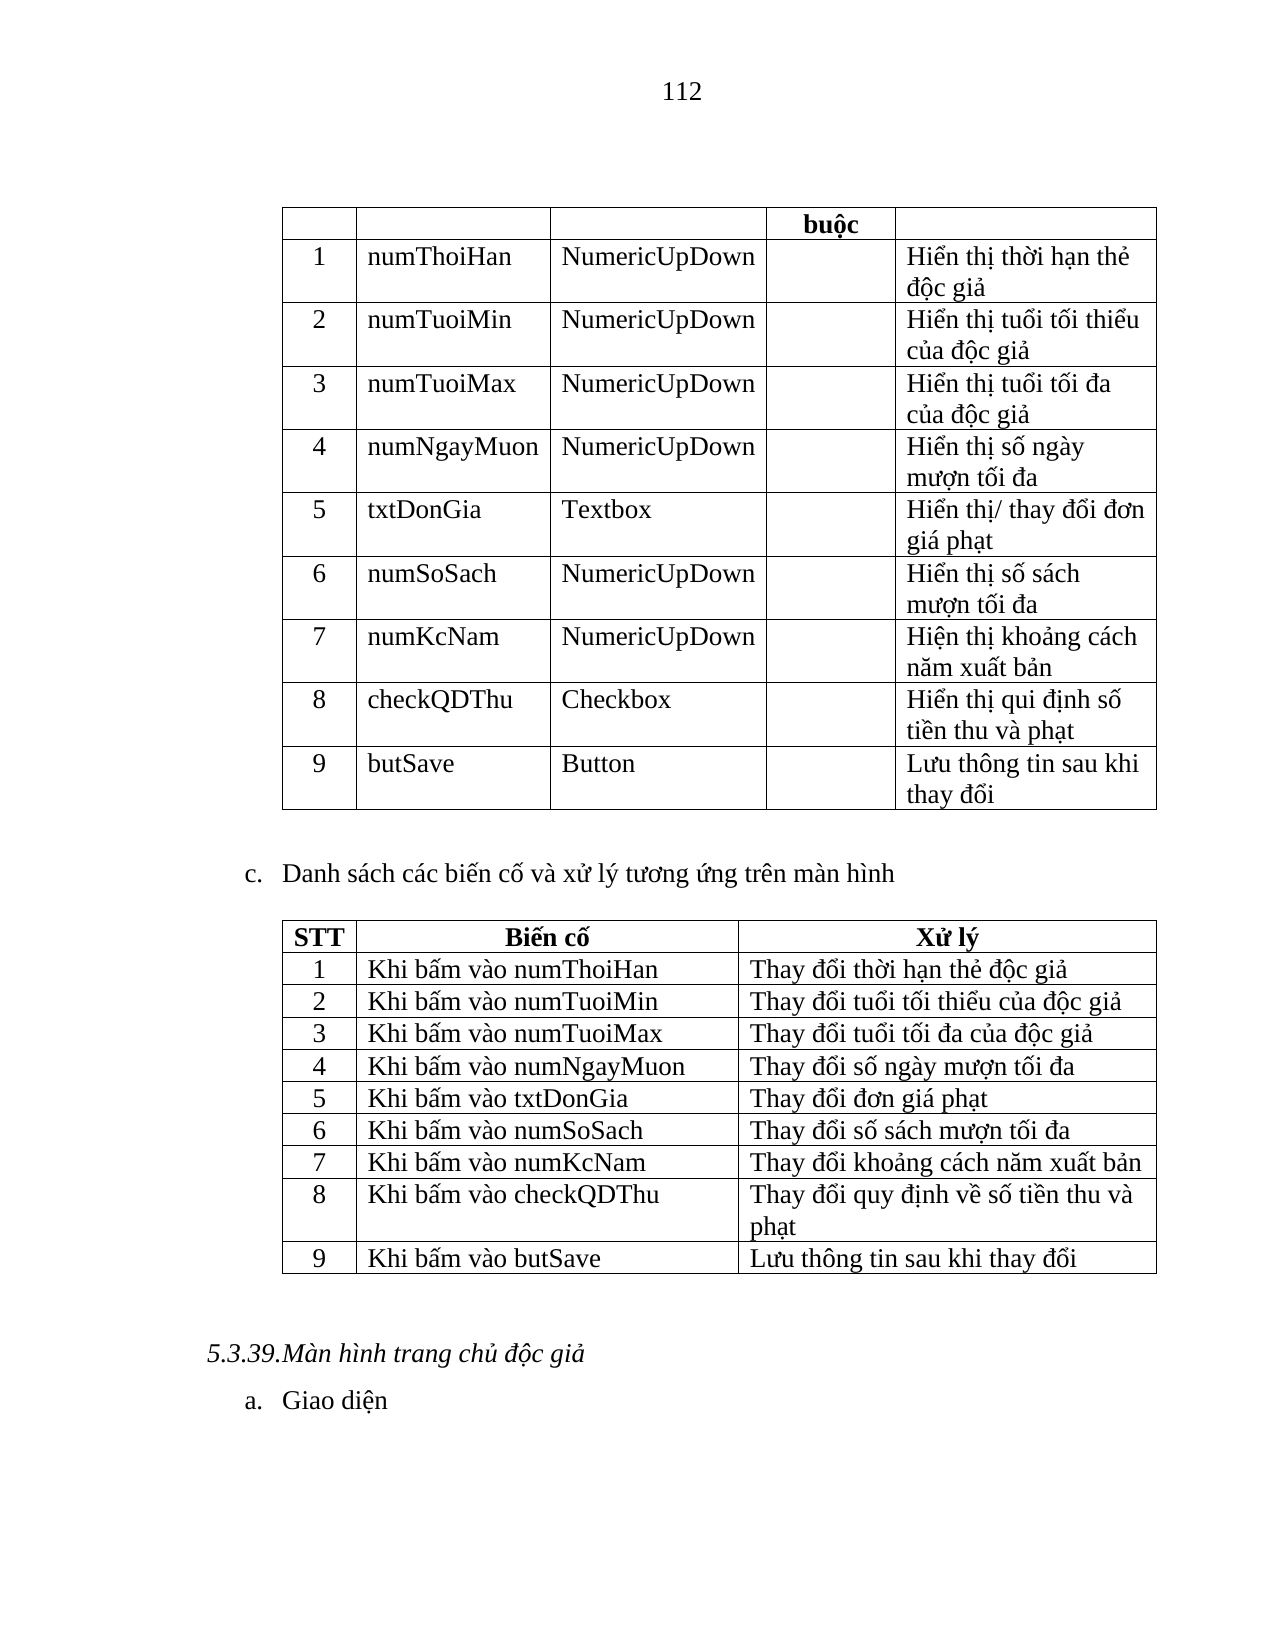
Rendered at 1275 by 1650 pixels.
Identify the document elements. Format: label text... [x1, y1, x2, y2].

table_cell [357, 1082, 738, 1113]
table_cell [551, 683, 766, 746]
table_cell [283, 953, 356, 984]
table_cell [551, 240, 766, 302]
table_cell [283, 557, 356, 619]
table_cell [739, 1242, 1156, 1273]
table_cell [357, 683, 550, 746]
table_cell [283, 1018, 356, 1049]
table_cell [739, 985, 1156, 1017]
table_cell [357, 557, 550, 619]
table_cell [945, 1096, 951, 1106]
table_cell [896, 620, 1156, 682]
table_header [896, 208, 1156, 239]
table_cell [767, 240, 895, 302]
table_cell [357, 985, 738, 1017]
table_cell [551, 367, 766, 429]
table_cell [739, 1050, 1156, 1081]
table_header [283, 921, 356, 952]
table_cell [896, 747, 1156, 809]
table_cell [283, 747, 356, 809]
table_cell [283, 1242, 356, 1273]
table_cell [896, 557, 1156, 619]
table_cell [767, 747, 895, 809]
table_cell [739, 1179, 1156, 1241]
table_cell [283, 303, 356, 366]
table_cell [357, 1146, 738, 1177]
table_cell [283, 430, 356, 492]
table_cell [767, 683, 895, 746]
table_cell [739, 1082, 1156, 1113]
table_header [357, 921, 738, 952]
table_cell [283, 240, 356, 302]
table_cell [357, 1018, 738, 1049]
list Danh sách các biến cố và xử lý tương ứng trên màn hình [244, 857, 1157, 888]
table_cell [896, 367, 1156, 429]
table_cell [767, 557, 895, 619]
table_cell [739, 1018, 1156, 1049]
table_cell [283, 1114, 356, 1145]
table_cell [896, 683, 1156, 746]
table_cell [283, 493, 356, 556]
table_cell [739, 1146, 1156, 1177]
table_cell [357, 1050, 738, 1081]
list Màn hình trang chủ độc giả [207, 1337, 1157, 1368]
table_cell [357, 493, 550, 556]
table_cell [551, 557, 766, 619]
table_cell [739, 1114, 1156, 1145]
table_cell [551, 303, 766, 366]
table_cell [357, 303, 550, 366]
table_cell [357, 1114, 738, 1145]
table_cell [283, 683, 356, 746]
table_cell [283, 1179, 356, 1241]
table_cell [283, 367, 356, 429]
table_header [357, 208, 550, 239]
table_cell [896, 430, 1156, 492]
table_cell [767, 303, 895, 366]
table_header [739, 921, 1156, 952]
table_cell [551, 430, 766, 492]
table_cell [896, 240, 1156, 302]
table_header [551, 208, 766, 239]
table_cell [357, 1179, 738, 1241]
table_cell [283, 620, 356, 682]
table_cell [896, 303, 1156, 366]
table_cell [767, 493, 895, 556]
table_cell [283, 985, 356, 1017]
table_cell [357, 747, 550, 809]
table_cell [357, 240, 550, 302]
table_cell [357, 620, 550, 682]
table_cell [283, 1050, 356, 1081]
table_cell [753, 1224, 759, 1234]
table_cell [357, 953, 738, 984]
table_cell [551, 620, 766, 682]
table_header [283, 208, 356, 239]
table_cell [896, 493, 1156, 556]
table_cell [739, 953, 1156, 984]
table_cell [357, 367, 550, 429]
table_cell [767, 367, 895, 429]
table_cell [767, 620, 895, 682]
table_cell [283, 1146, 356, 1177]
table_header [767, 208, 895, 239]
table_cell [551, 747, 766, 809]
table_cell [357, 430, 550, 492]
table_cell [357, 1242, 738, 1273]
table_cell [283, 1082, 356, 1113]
list Giao diện [244, 1384, 1157, 1415]
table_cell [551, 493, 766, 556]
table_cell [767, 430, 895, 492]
